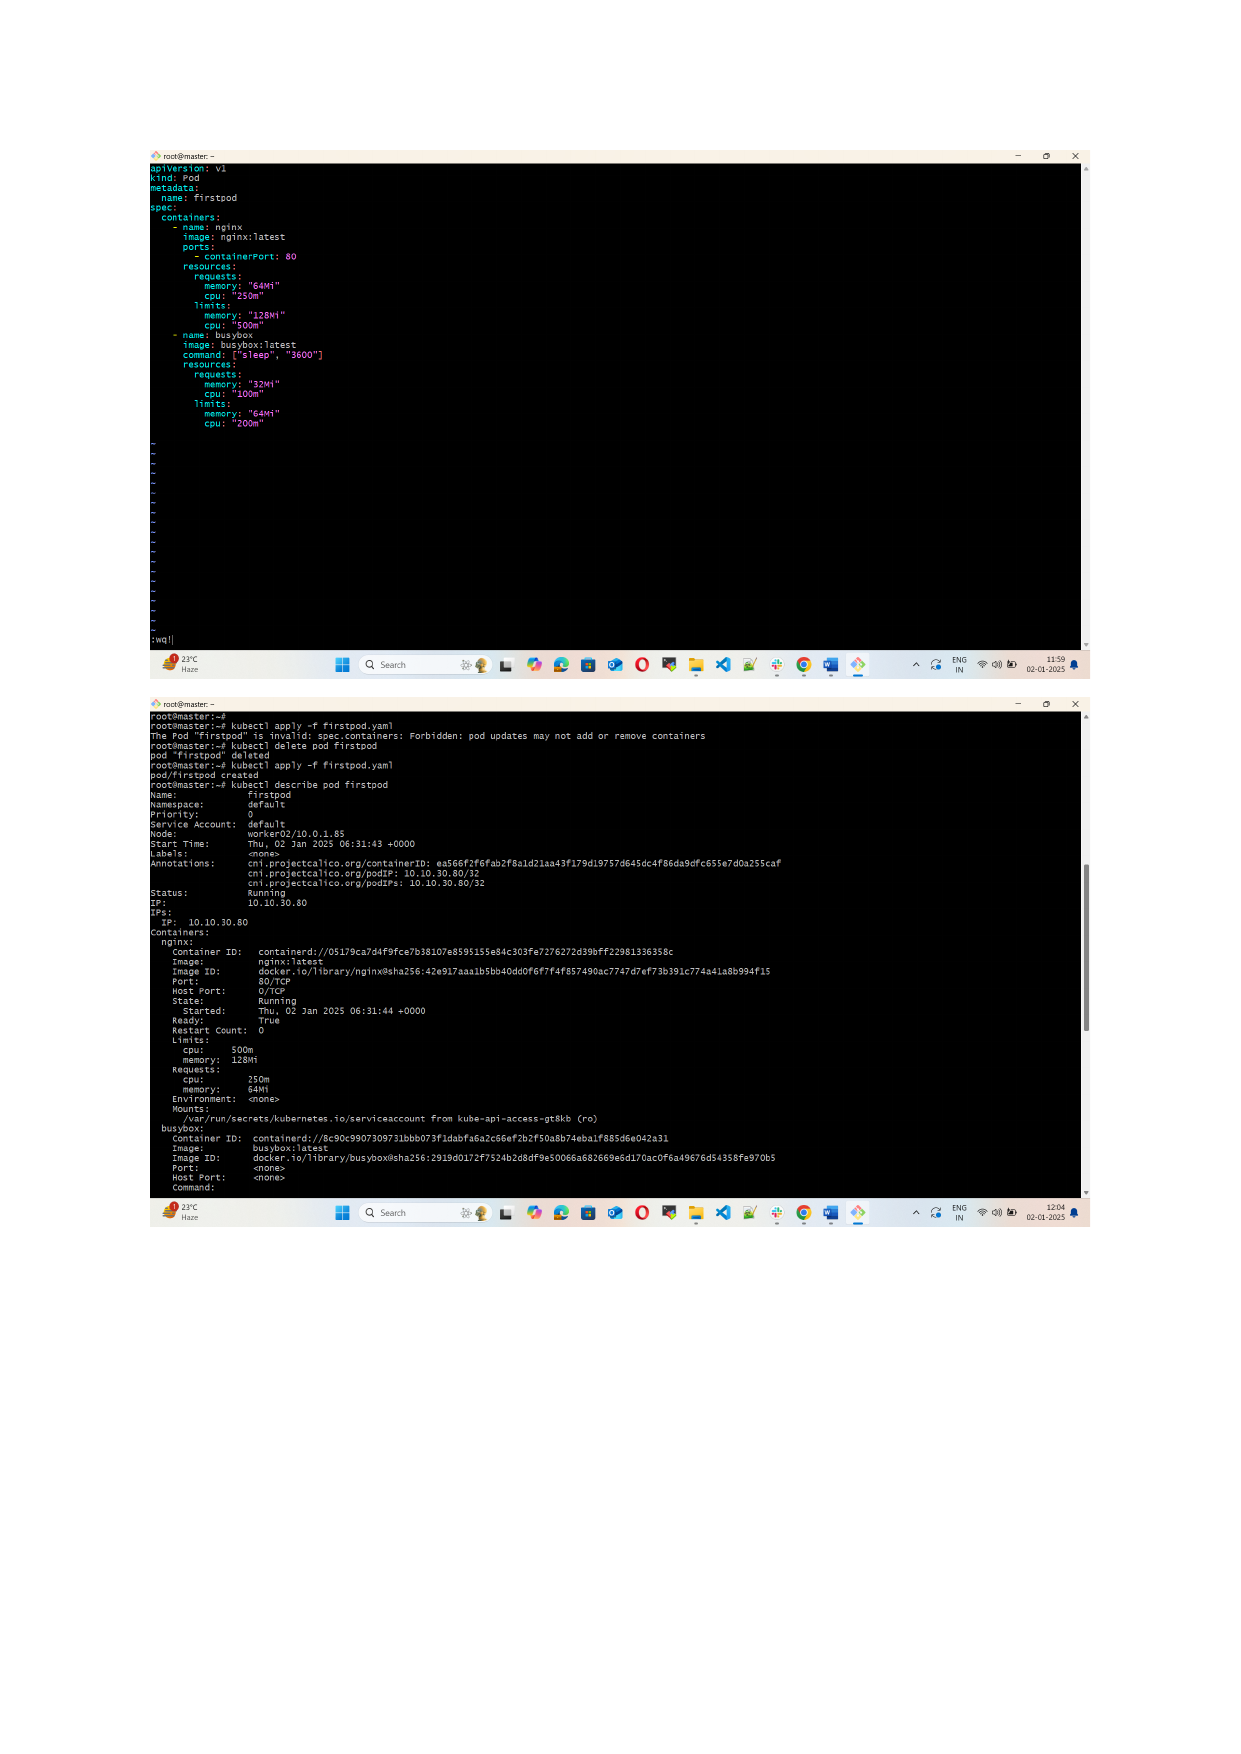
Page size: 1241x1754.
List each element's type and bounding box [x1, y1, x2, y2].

picture [150, 697, 1091, 1227]
picture [150, 150, 1091, 679]
